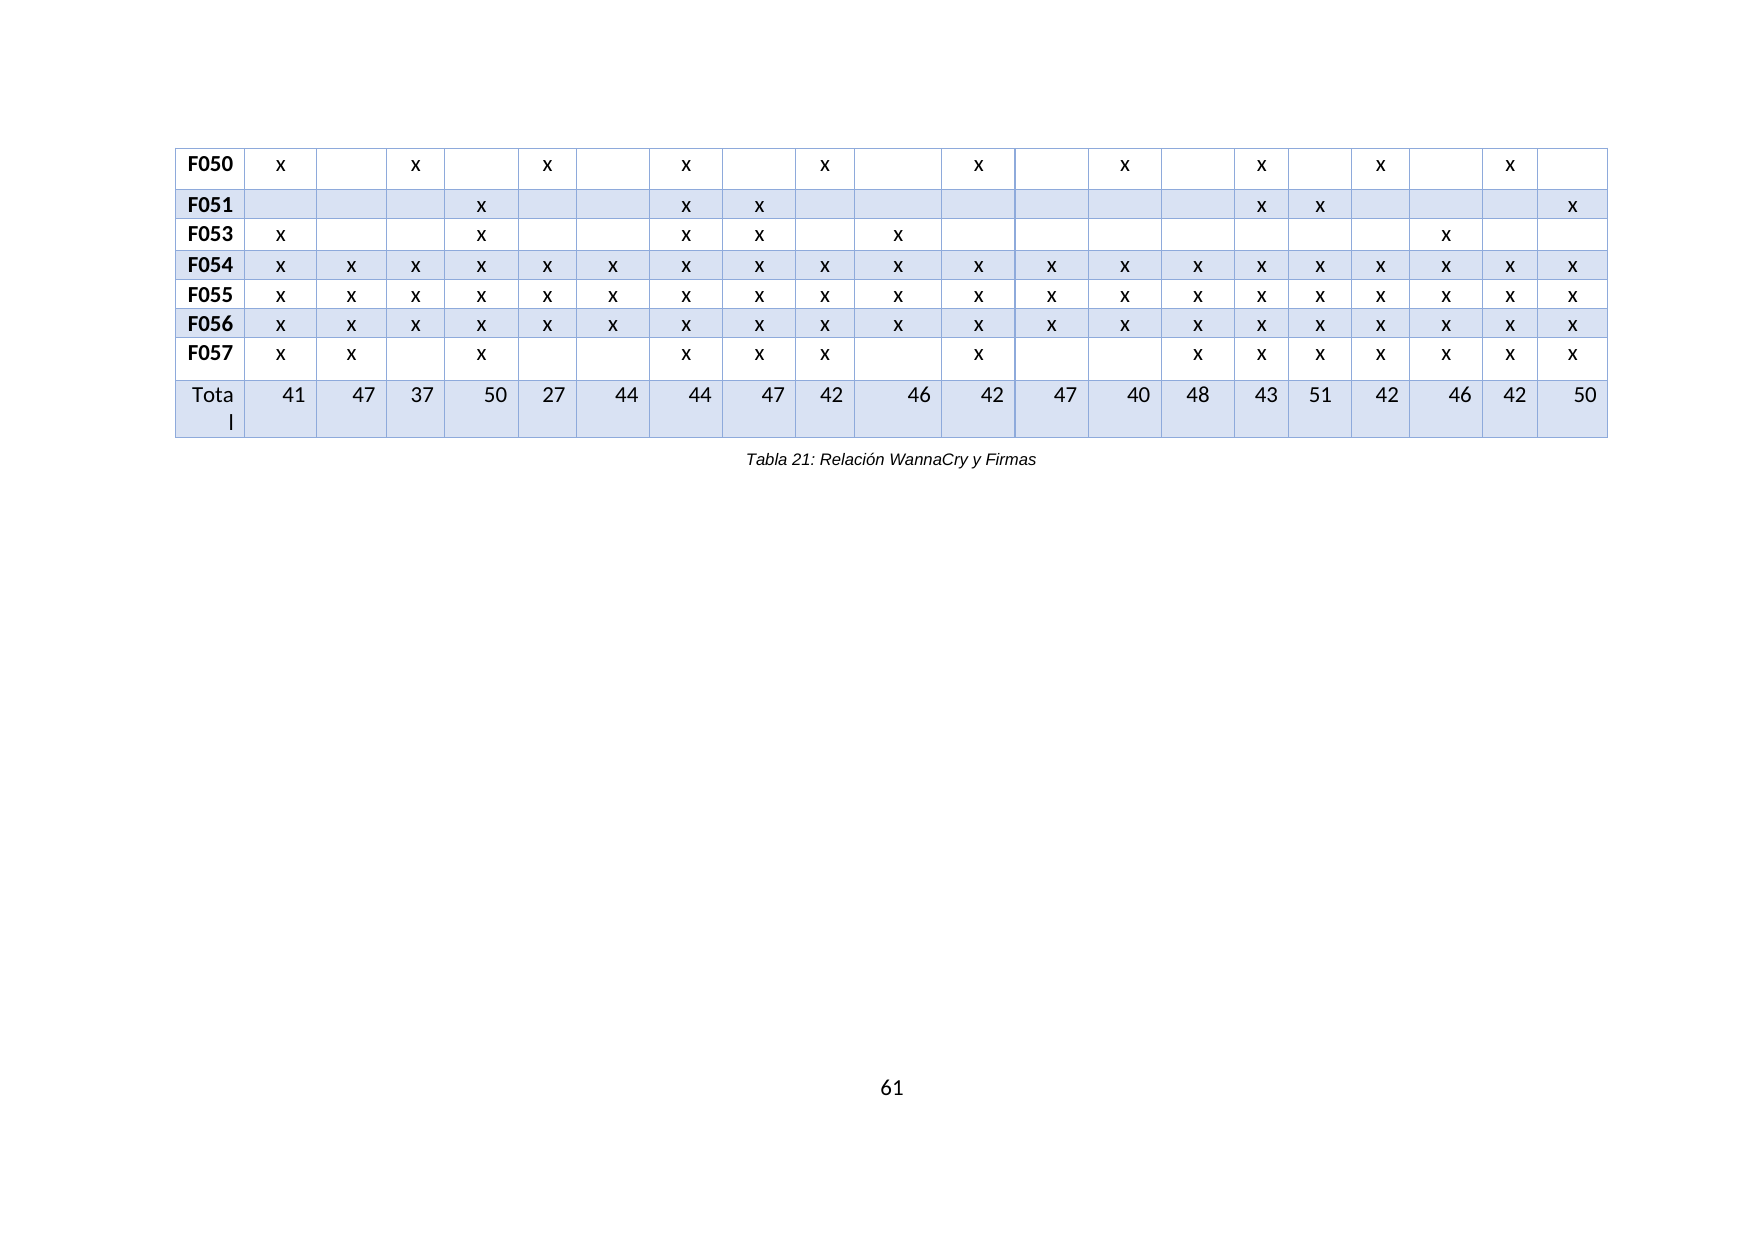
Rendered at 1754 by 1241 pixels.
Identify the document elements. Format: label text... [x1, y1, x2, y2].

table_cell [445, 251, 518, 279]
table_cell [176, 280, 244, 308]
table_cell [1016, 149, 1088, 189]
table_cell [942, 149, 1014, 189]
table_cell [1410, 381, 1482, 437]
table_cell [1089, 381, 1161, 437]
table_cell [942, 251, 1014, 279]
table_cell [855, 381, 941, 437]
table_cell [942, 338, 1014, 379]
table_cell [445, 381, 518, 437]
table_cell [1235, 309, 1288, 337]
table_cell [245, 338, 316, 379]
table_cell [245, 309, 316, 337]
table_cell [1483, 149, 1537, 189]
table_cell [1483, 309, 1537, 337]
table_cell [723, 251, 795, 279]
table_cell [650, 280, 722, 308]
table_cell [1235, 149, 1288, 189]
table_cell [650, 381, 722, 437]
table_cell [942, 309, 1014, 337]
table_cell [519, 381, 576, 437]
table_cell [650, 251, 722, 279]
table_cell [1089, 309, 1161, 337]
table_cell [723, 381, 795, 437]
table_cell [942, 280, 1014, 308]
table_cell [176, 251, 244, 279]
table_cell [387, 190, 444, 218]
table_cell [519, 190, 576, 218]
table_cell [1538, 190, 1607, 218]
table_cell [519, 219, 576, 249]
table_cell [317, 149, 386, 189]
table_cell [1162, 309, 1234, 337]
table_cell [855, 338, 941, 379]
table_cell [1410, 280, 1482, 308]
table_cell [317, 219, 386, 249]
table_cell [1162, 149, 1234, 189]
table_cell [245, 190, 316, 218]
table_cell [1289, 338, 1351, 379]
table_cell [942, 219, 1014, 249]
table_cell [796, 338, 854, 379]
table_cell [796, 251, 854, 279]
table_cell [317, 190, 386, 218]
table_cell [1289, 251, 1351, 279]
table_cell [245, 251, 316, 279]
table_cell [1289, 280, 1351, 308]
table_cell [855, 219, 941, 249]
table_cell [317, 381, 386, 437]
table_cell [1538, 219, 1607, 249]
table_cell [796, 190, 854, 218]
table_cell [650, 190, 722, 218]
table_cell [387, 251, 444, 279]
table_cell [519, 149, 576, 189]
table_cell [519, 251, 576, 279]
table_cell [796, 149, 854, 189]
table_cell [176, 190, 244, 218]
text Tabla 21: Relación WannaCry y Firmas [177, 450, 1606, 469]
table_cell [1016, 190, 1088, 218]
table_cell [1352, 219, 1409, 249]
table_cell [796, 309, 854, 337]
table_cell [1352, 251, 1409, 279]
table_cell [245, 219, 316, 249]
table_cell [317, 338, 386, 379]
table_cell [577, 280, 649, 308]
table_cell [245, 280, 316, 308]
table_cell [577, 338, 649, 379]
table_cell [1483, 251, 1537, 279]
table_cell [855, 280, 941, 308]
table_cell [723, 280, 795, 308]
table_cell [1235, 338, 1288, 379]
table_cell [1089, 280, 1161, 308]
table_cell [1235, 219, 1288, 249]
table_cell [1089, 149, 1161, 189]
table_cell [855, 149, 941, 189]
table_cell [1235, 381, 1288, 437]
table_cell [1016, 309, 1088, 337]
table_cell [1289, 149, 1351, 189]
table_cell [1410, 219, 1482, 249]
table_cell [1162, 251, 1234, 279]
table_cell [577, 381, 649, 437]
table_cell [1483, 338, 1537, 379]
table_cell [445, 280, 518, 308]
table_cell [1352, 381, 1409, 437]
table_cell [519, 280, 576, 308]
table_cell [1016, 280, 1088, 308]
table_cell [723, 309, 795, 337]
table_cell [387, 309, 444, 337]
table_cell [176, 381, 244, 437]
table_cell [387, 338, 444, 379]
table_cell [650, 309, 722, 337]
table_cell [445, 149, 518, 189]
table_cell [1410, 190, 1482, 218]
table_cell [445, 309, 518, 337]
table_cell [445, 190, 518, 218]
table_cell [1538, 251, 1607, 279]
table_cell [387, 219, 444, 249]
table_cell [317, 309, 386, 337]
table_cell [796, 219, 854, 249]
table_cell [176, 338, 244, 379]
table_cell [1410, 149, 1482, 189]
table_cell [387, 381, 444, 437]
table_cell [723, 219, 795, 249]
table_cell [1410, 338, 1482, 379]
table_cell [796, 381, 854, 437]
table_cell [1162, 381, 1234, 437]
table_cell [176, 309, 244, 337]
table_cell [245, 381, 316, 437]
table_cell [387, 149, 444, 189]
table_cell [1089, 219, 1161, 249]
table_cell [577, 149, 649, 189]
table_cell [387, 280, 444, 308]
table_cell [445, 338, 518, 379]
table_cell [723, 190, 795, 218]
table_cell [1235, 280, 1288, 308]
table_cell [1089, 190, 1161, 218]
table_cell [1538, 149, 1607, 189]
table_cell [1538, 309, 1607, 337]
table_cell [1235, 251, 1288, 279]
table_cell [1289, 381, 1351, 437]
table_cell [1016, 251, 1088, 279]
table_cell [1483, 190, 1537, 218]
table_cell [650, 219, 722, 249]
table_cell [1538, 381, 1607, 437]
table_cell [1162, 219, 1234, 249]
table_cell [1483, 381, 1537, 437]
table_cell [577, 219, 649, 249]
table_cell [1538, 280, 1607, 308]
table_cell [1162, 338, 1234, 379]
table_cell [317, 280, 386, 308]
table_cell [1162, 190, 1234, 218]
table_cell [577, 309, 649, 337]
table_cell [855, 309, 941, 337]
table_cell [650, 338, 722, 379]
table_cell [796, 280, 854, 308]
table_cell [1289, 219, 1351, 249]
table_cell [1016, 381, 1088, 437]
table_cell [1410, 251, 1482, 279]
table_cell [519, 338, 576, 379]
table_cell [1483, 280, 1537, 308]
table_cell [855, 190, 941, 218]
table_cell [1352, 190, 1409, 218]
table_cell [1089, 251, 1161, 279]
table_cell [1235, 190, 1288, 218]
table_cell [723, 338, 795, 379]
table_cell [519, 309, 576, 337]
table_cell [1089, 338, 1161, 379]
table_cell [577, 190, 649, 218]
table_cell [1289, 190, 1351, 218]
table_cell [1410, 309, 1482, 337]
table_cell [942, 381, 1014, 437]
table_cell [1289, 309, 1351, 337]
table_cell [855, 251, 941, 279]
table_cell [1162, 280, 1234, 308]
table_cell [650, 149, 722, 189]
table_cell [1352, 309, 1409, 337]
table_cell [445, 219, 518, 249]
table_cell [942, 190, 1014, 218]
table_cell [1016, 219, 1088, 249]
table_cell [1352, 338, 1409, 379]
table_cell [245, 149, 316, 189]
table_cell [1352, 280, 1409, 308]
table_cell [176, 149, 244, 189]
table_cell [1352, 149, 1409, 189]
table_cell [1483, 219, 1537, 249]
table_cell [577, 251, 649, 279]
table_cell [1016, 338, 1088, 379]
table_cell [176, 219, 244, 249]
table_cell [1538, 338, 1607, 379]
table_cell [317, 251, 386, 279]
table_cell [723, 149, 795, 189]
